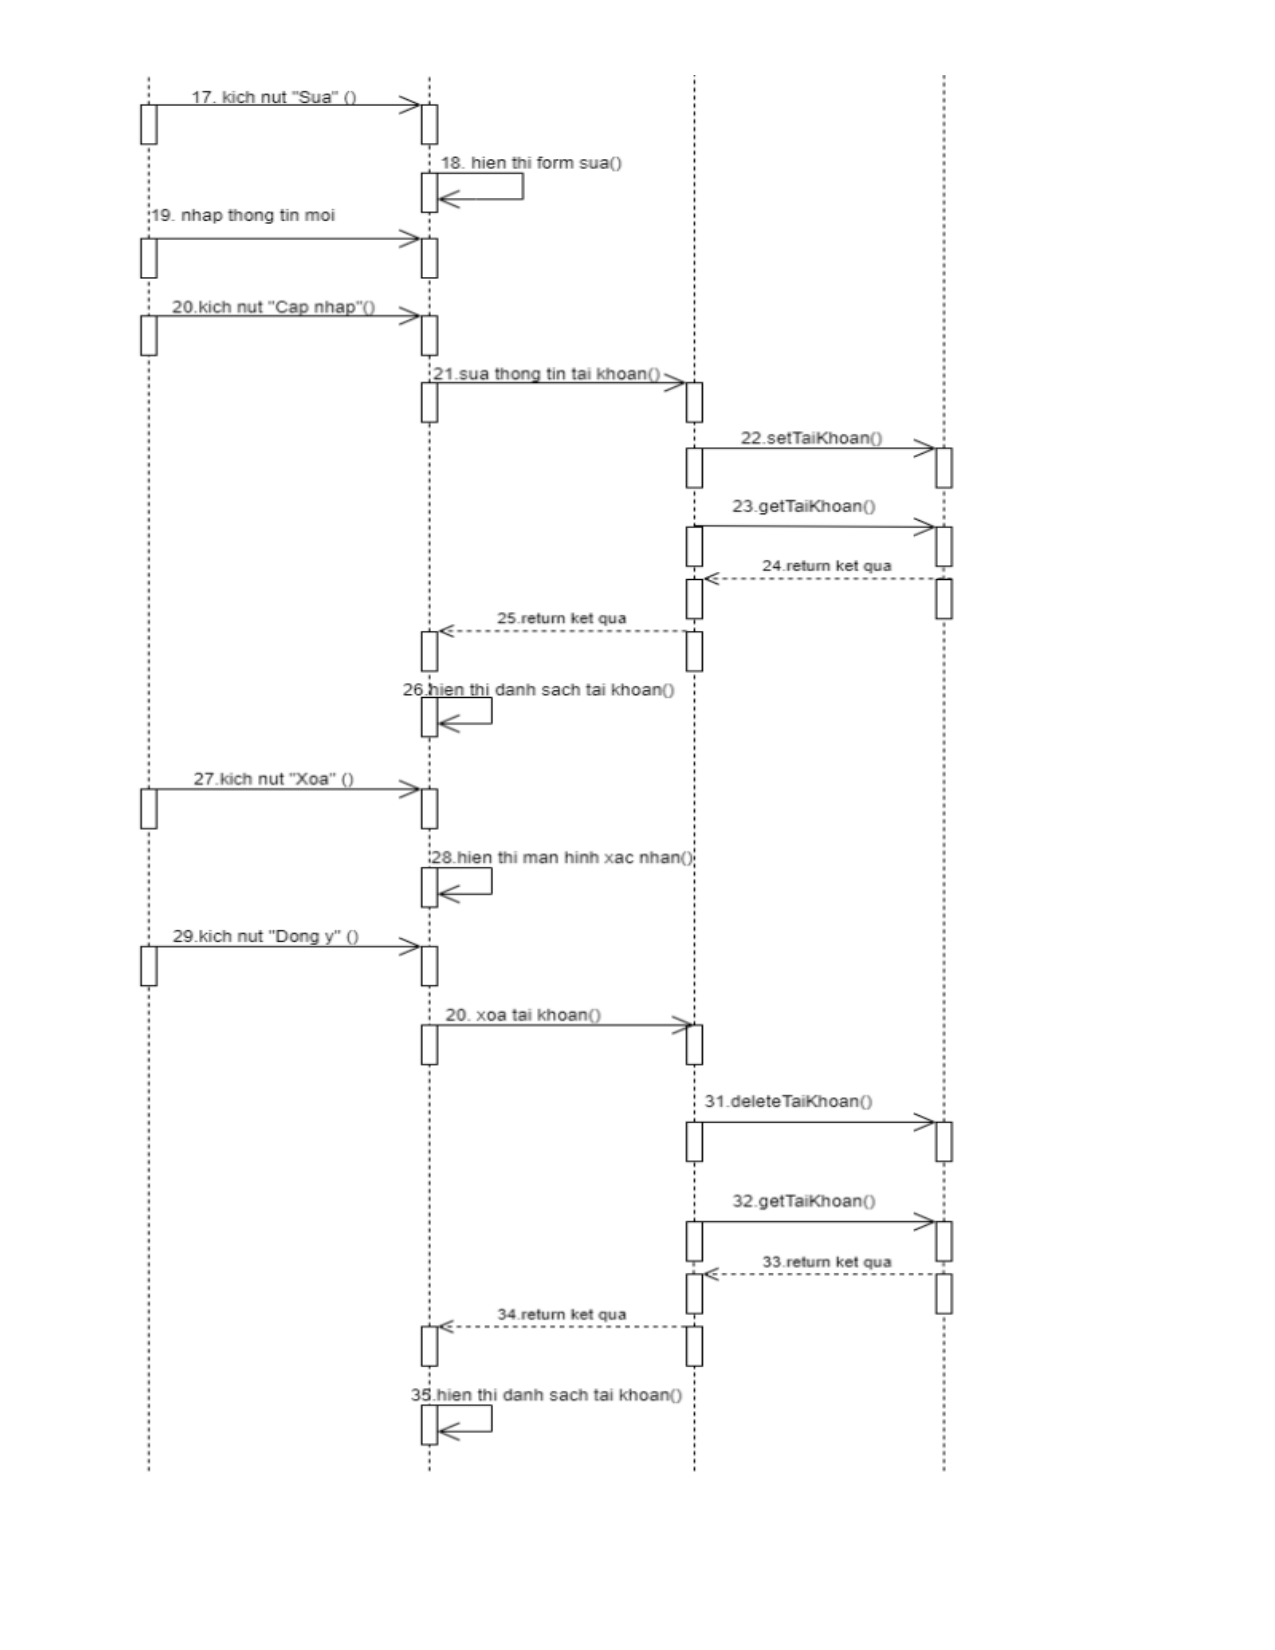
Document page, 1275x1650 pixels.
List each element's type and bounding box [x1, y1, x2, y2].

picture [75, 75, 1016, 1473]
